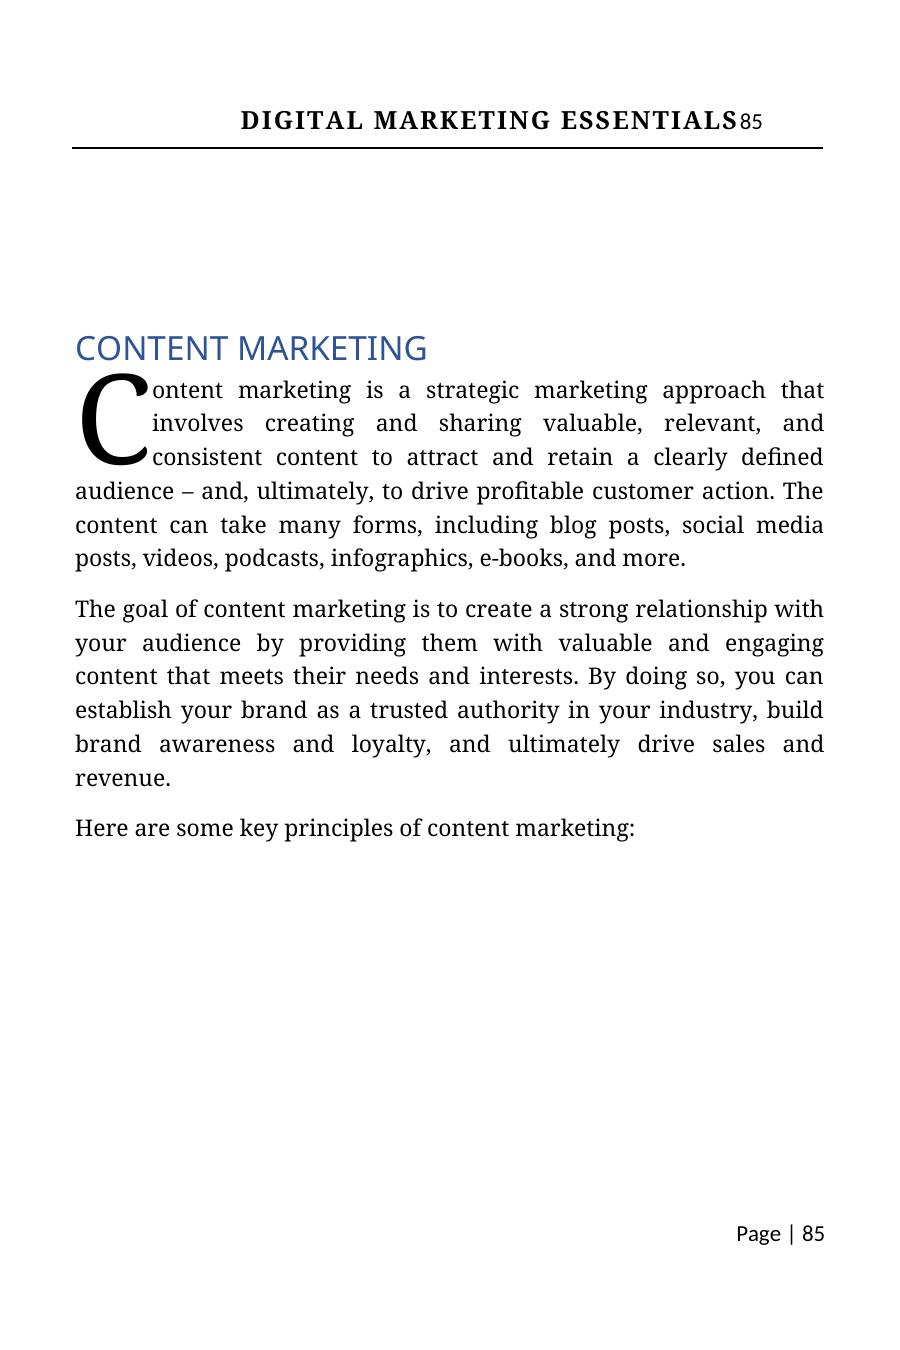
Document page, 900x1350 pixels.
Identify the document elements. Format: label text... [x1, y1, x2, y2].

subtitle CONTENT MARKETING [75, 325, 825, 370]
text ontent marketing is a strategic marketing approach that involves creating and sharing valuable, relevant, and consistent content to attract and retain a clearly defined audience – and, ultimately, to drive profitable customer action. The content can take many forms, including blog posts, social media posts, videos, podcasts, infographics, e-books, and more. [75, 374, 825, 574]
text The goal of content marketing is to create a strong relationship with your audience by providing them with valuable and engaging content that meets their needs and interests. By doing so, you can establish your brand as a trusted authority in your industry, build brand awareness and loyalty, and ultimately drive sales and revenue. [75, 593, 825, 793]
text Here are some key principles of content marketing: [75, 812, 825, 843]
